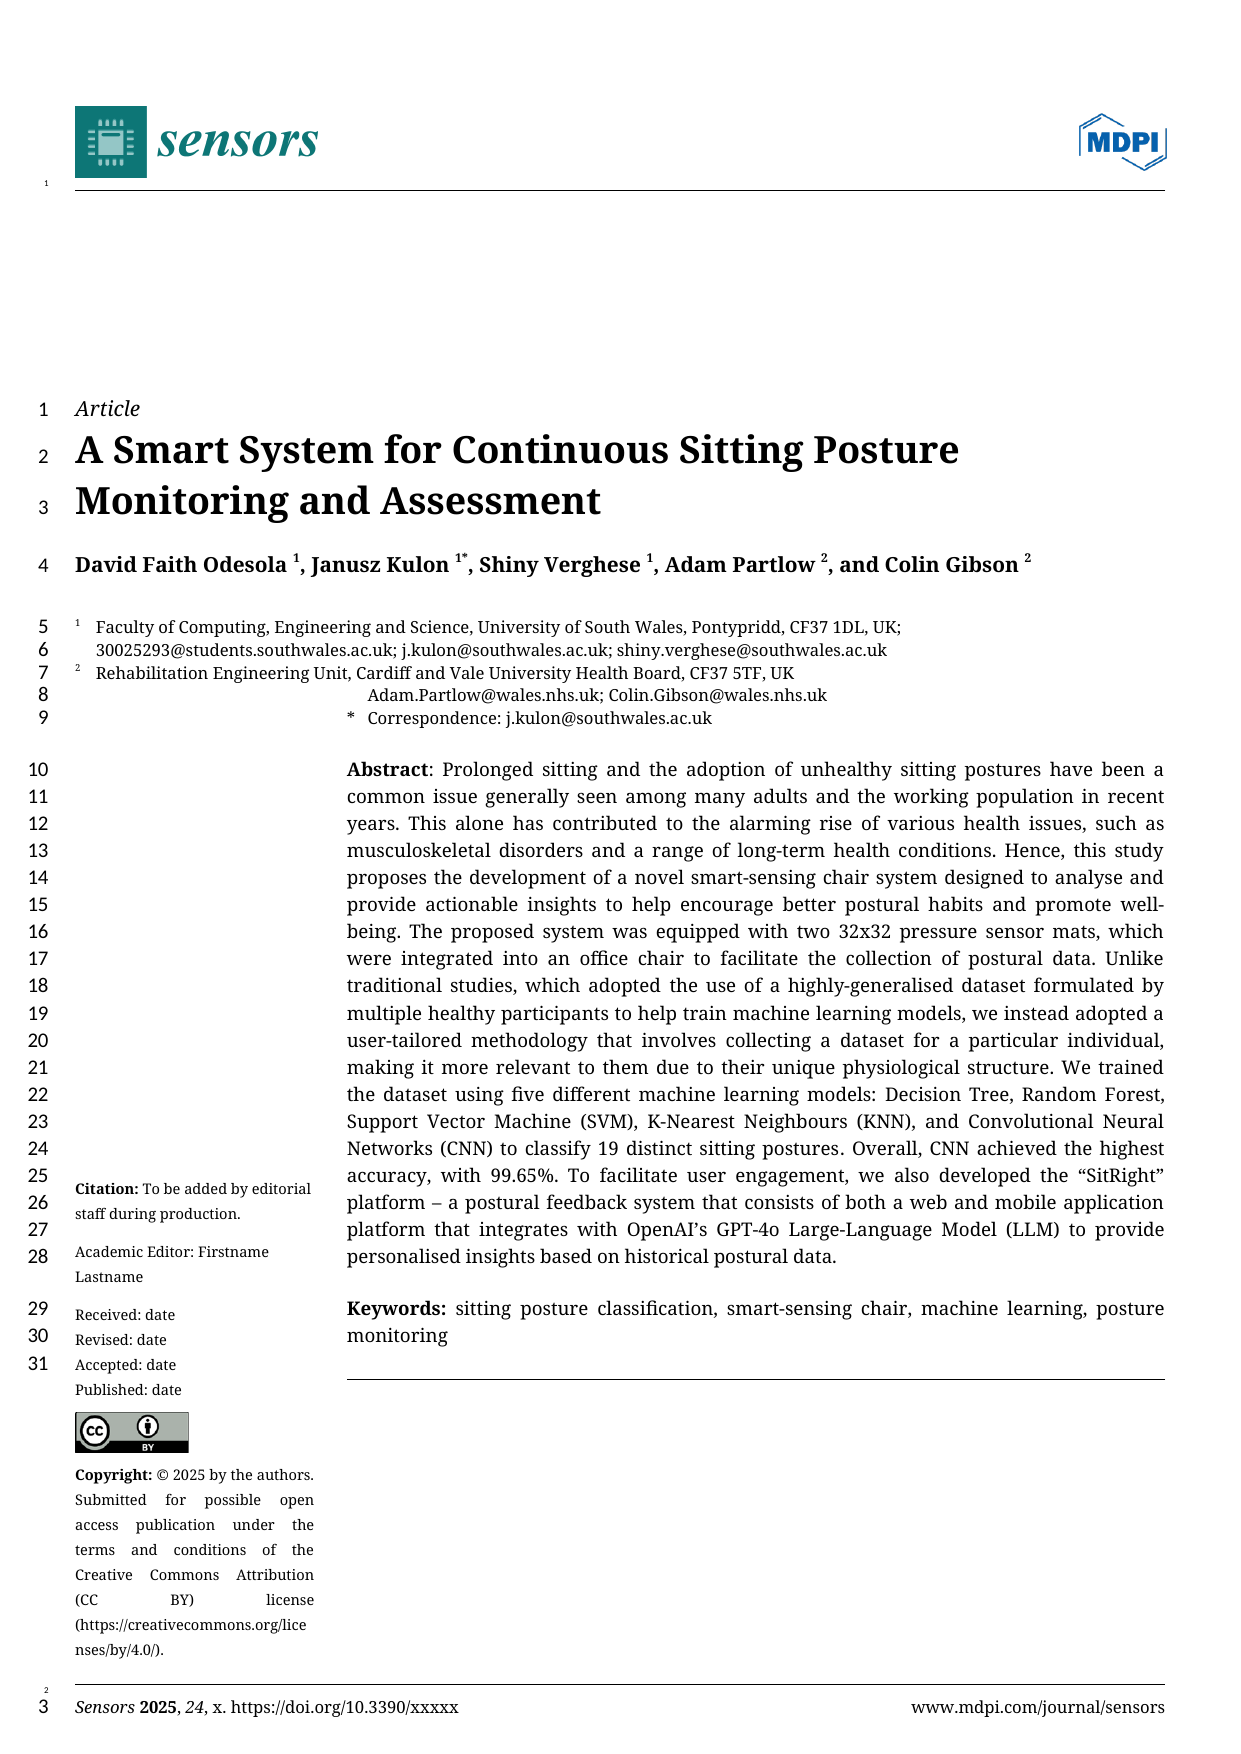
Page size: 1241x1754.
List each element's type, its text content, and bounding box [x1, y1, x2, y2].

text Abstract: Prolonged sitting and the adoption of unhealthy sitting postures have been a common issue generally seen among many adults and the working population in recent years. This alone has contributed to the alarming rise of various health issues, such as musculoskeletal disorders and a range of long-term health conditions. Hence, this study proposes the development of a novel smart-sensing chair system designed to analyse and provide actionable insights to help encourage better postural habits and promote well-being. The proposed system was equipped with two 32x32 pressure sensor mats, which were integrated into an office chair to facilitate the collection of postural data. Unlike traditional studies, which adopted the use of a highly-generalised dataset formulated by multiple healthy participants to help train machine learning models, we instead adopted a user-tailored methodology that involves collecting a dataset for a particular individual, making it more relevant to them due to their unique physiological structure. We trained the dataset using five different machine learning models: Decision Tree, Random Forest, Support Vector Machine (SVM), K-Nearest Neighbours (KNN), and Convolutional Neural Networks (CNN) to classify 19 distinct sitting postures. Overall, CNN achieved the highest accuracy, with 99.65%. To facilitate user engagement, we also developed the “SitRight” platform – a postural feedback system that consists of both a web and mobile application platform that integrates with OpenAI’s GPT-4o Large-Language Model (LLM) to provide personalised insights based on historical postural data. [347, 754, 1165, 1269]
picture [75, 1412, 189, 1453]
text Article [75, 394, 1165, 423]
text 2 Rehabilitation Engineering Unit, Cardiff and Vale University Health Board, CF37 5TF, UK [75, 661, 1165, 684]
table_header Citation: To be added by editorial staff during production. Academic Editor: Firstname Lastname Received: date Revised: date Accepted: date Published: date Copyright: © 2025 by the authors. Submitted for possible open access publication under the terms and conditions of the Creative Commons Attribution (CC BY) license (https://creativecommons.org/licenses/by/4.0/). [75, 1175, 326, 1659]
picture [1078, 112, 1168, 172]
picture [75, 106, 319, 178]
text David Faith Odesola 1, Janusz Kulon 1*, Shiny Verghese 1, Adam Partlow 2, and Colin Gibson 2 [75, 550, 1165, 578]
text 1 Faculty of Computing, Engineering and Science, University of South Wales, Pontypridd, CF37 1DL, UK; 30025293@students.southwales.ac.uk; j.kulon@southwales.ac.uk; shiny.verghese@southwales.ac.uk [75, 616, 1165, 661]
text * Correspondence: j.kulon@southwales.ac.uk [347, 707, 1165, 729]
title A Smart System for Continuous Sitting Posture Monitoring and Assessment [75, 423, 1165, 525]
text Adam.Partlow@wales.nhs.uk; Colin.Gibson@wales.nhs.uk [367, 684, 1165, 707]
text Keywords: sitting posture classification, smart-sensing chair, machine learning, posture monitoring [347, 1294, 1165, 1348]
